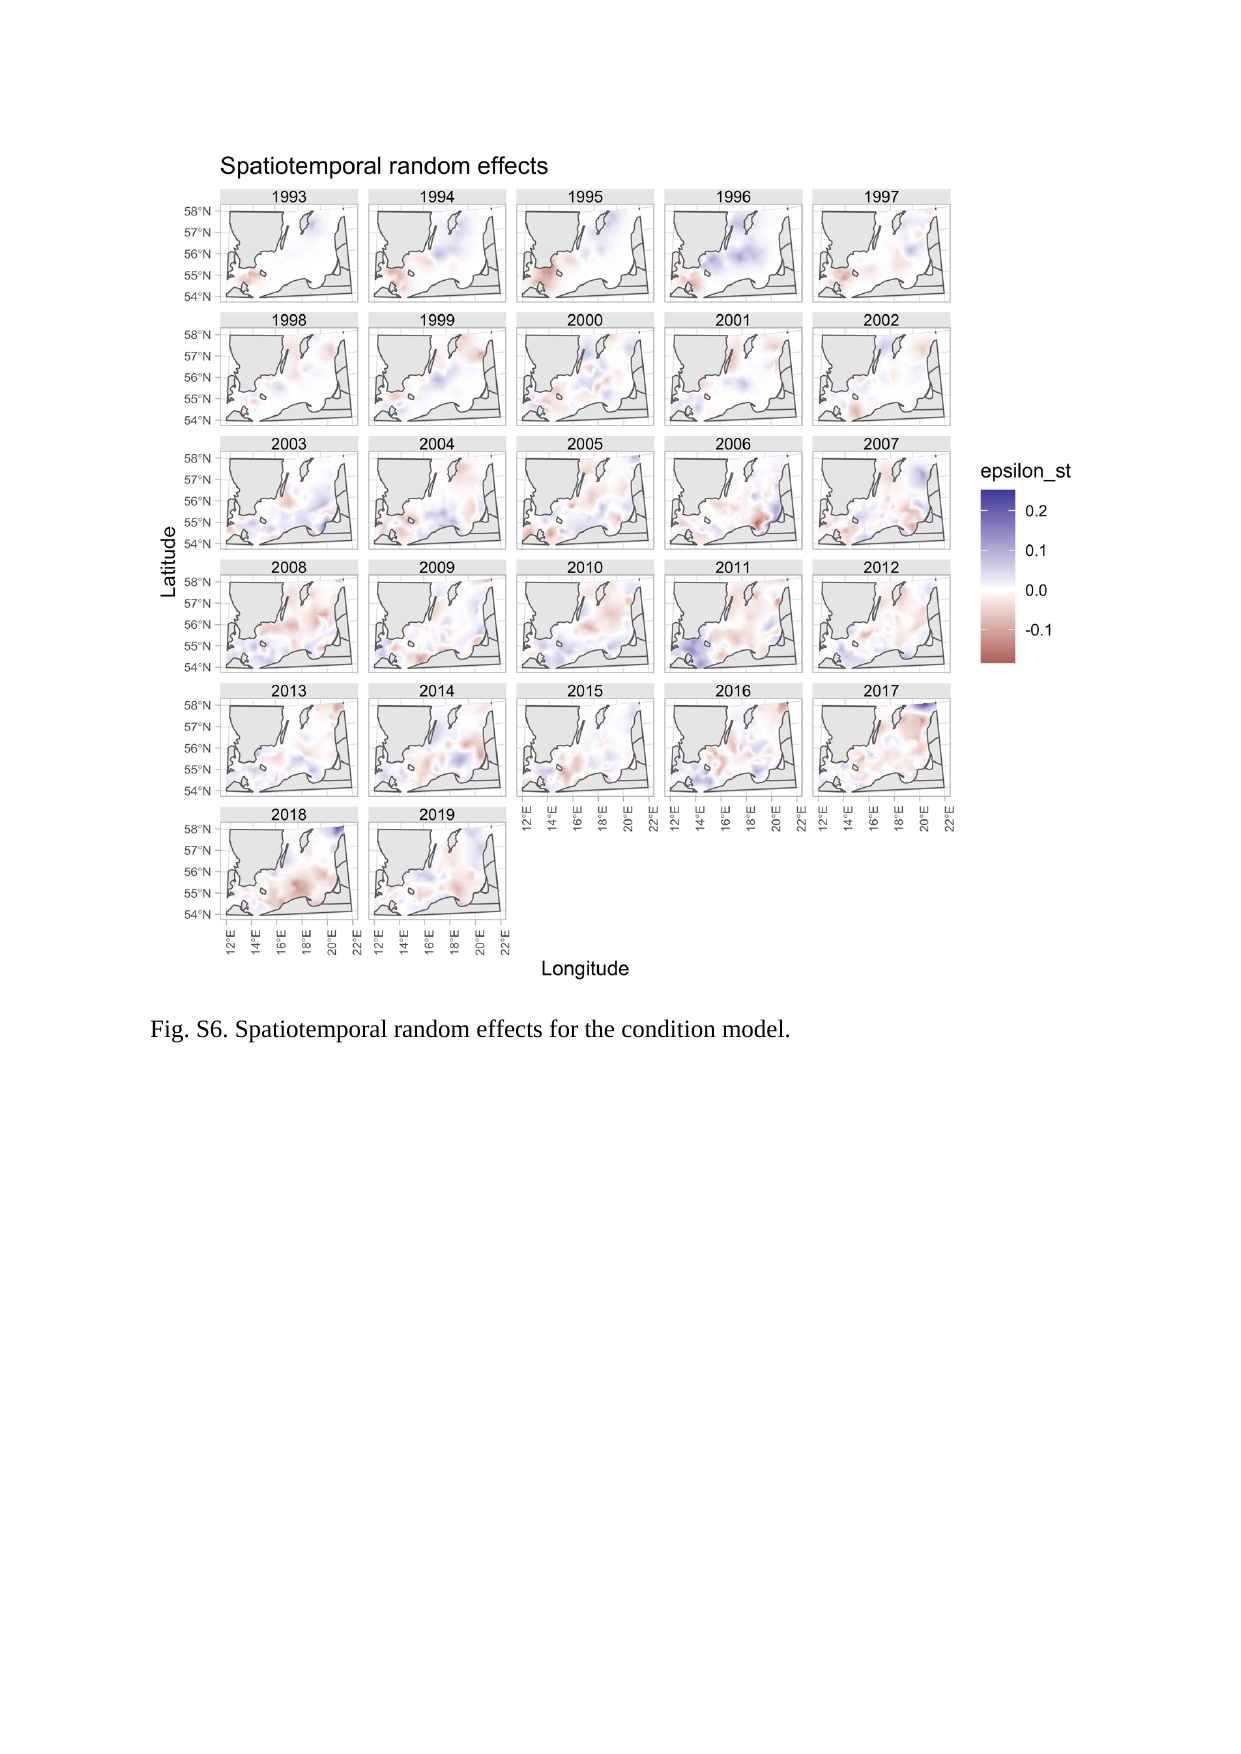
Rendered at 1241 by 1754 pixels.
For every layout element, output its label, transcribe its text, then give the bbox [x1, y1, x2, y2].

text Fig. S6. Spatiotemporal random effects for the condition model. [150, 1014, 1090, 1043]
picture [150, 150, 1091, 986]
